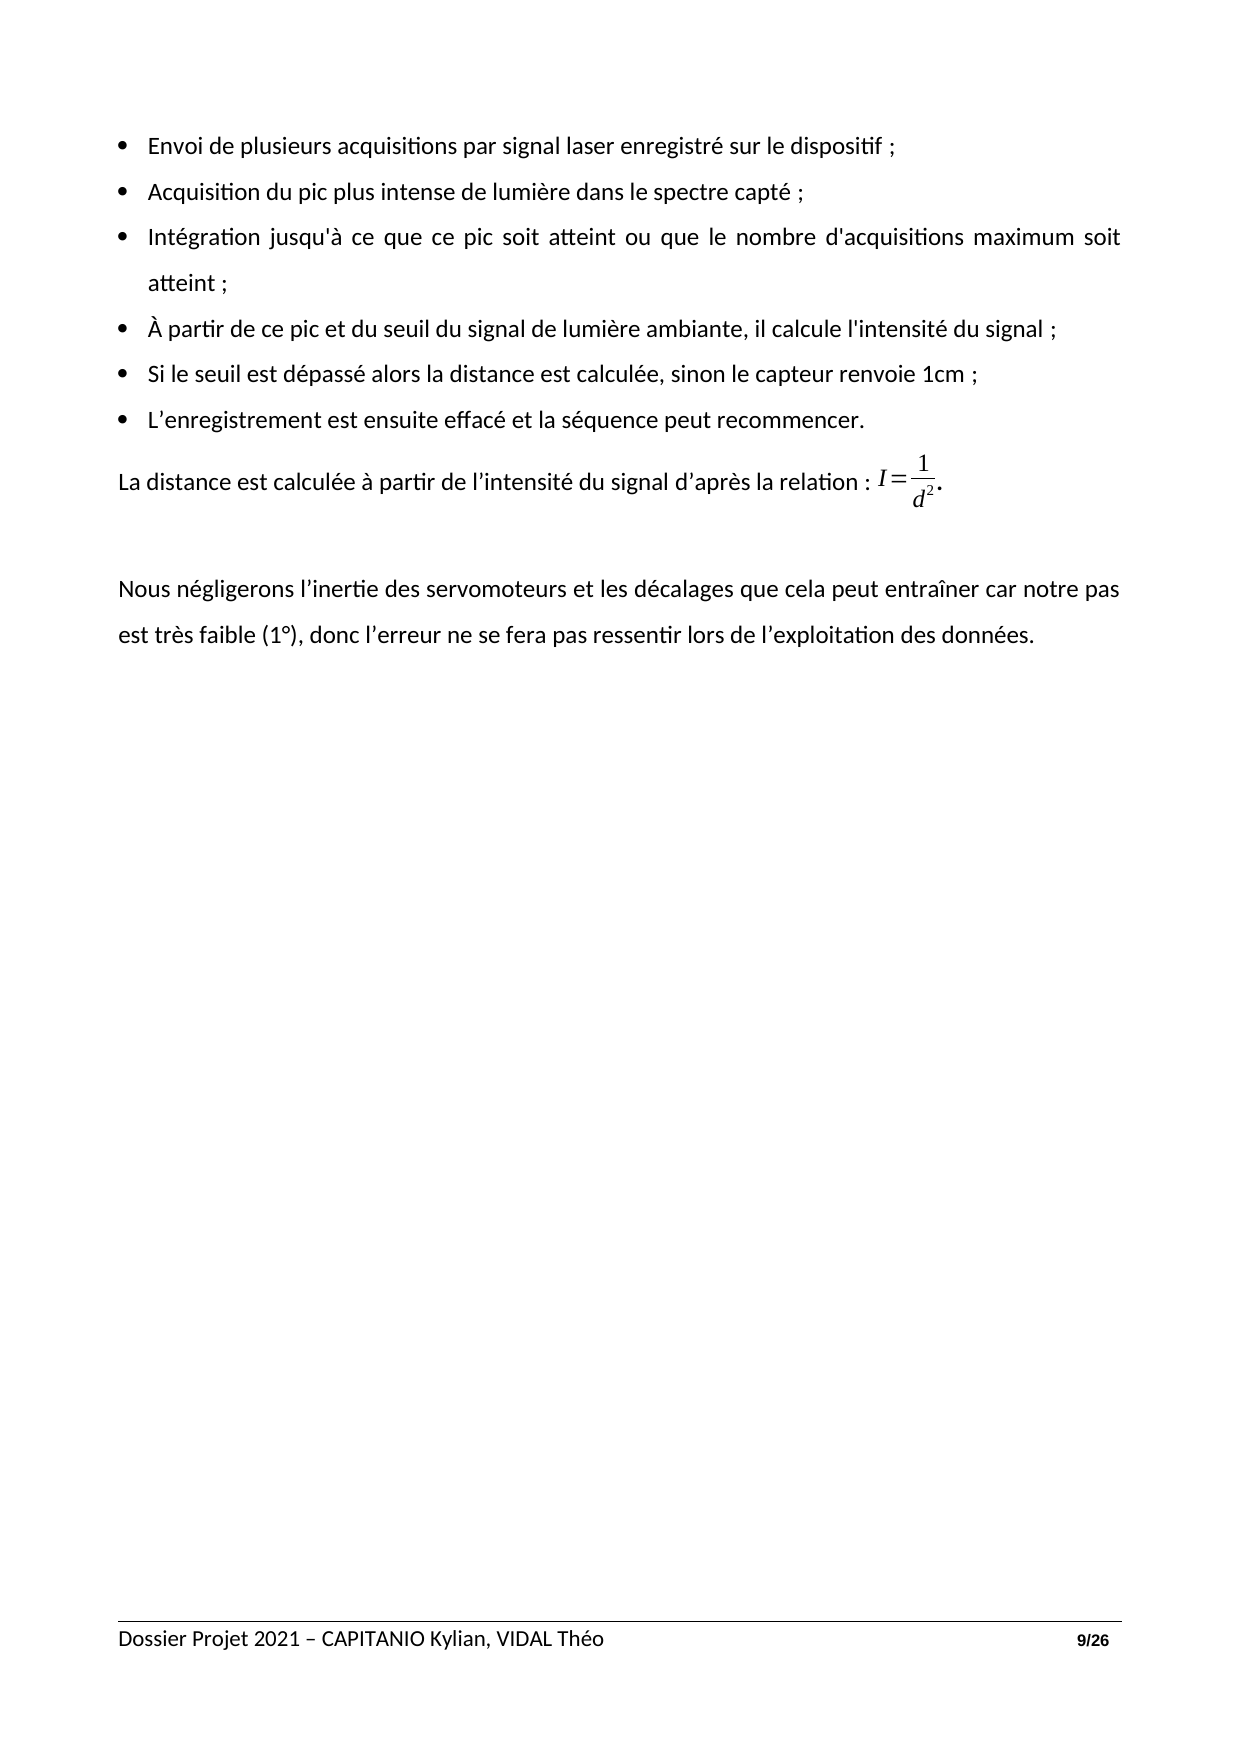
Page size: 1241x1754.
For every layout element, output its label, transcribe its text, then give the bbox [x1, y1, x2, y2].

text La distance est calculée à partir de l’intensité du signal d’après la relation : . [118, 450, 1122, 512]
list Si le seuil est dépassé alors la distance est calculée, sinon le capteur renvoie 1cm ; [118, 358, 1122, 389]
text Nous négligerons l’inertie des servomoteurs et les décalages que cela peut entraîner car notre pas est très faible (1°), donc l’erreur ne se fera pas ressentir lors de l’exploitation des données. [118, 573, 1122, 650]
list L’enregistrement est ensuite effacé et la séquence peut recommencer. [118, 404, 1122, 435]
list Envoi de plusieurs acquisitions par signal laser enregistré sur le dispositif ; [118, 130, 1122, 160]
list Intégration jusqu'à ce que ce pic soit atteint ou que le nombre d'acquisitions maximum soit atteint ; [118, 221, 1122, 298]
list À partir de ce pic et du seuil du signal de lumière ambiante, il calcule l'intensité du signal ; [118, 313, 1122, 343]
list Acquisition du pic plus intense de lumière dans le spectre capté ; [118, 176, 1122, 206]
